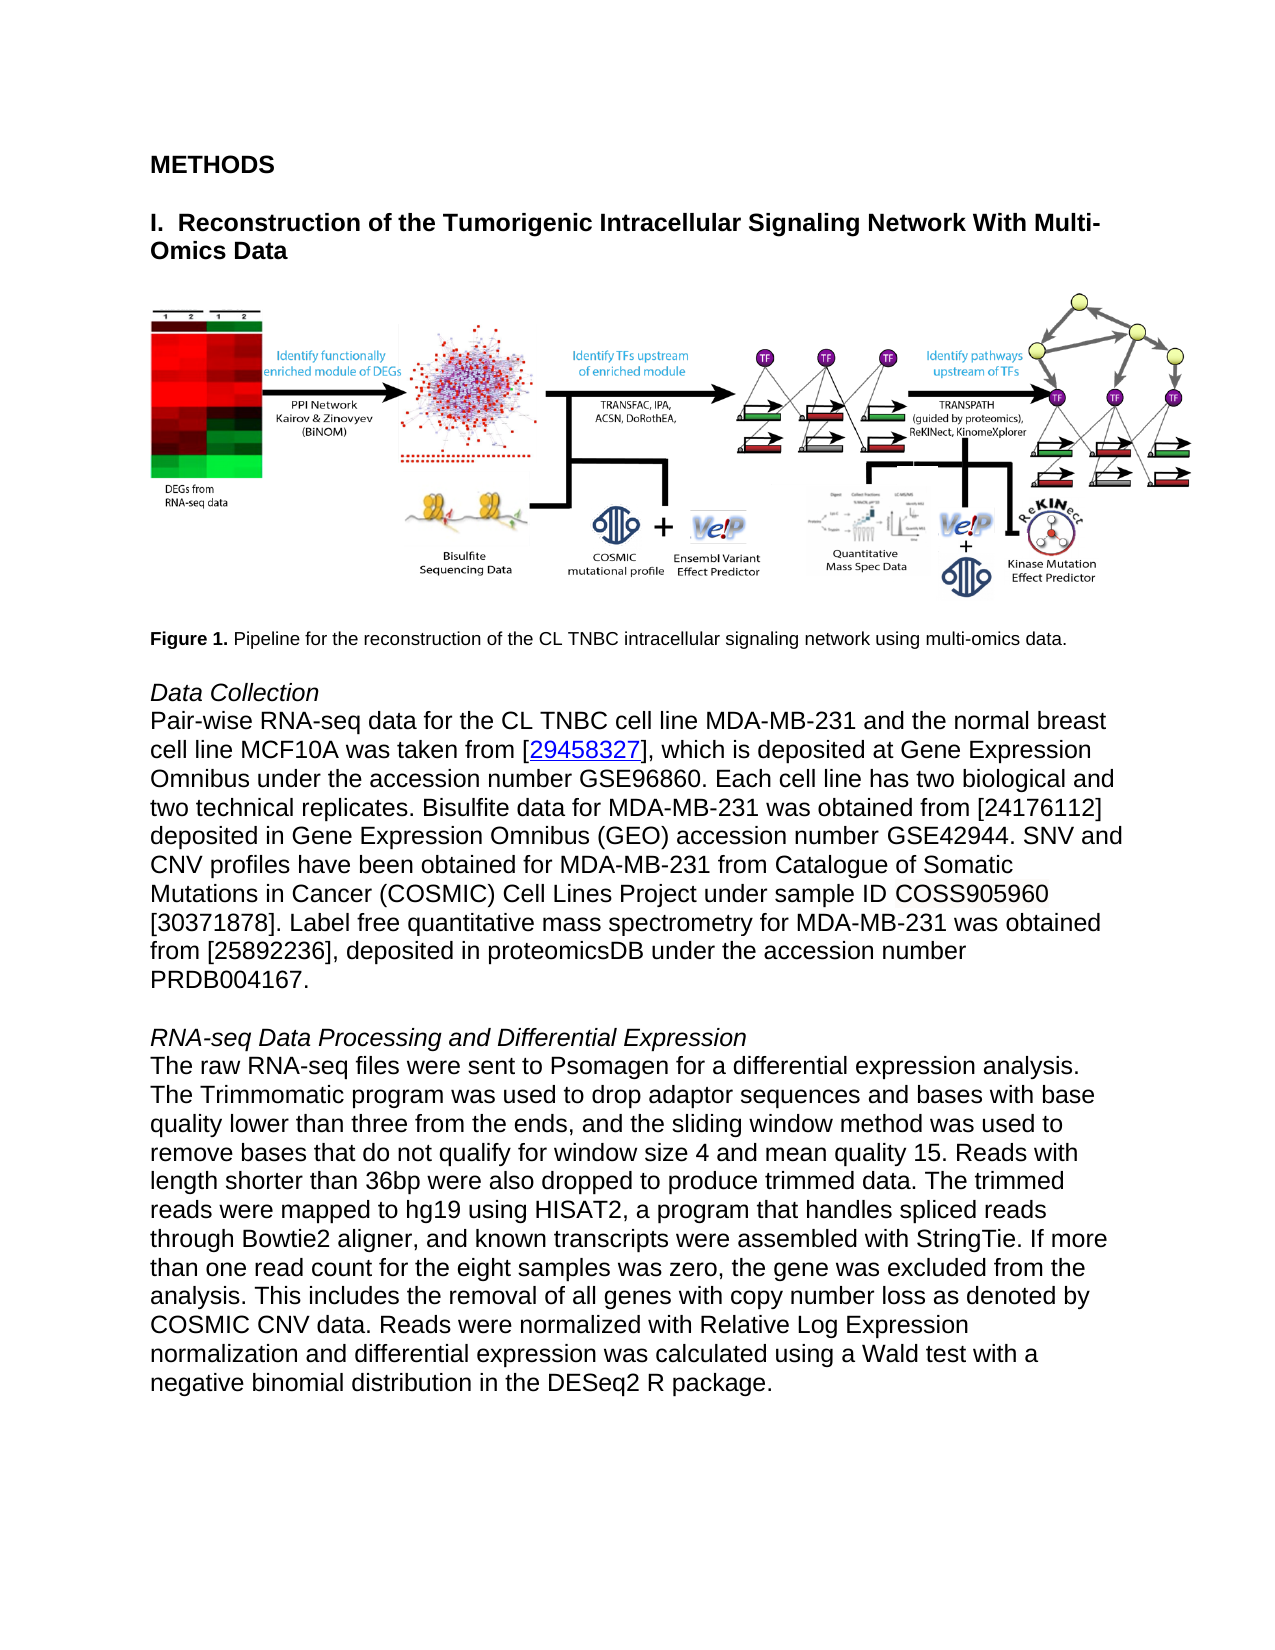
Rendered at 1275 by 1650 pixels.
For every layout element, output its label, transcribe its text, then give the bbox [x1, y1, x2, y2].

text I. Reconstruction of the Tumorigenic Intracellular Signaling Network With Multi-Omics Data [150, 207, 1125, 265]
text Data Collection [150, 678, 1125, 706]
text Figure 1. Pipeline for the reconstruction of the CL TNBC intracellular signaling network using multi-omics data. [150, 627, 1125, 649]
picture [150, 293, 1193, 626]
text RNA-seq Data Processing and Differential Expression [150, 1023, 1125, 1051]
text The raw RNA-seq files were sent to Psomagen for a differential expression analysis. The Trimmomatic program was used to drop adaptor sequences and bases with base quality lower than three from the ends, and the sliding window method was used to remove bases that do not qualify for window size 4 and mean quality 15. Reads with length shorter than 36bp were also dropped to produce trimmed data. The trimmed reads were mapped to hg19 using HISAT2, a program that handles spliced reads through Bowtie2 aligner, and known transcripts were assembled with StringTie. If more than one read count for the eight samples was zero, the gene was excluded from the analysis. This includes the removal of all genes with copy number loss as denoted by COSMIC CNV data. Reads were normalized with Relative Log Expression normalization and differential expression was calculated using a Wald test with a negative binomial distribution in the DESeq2 R package. [150, 1051, 1125, 1396]
text Pair-wise RNA-seq data for the CL TNBC cell line MDA-MB-231 and the normal breast cell line MCF10A was taken from [29458327], which is deposited at Gene Expression Omnibus under the accession number GSE96860. Each cell line has two biological and two technical replicates. Bisulfite data for MDA-MB-231 was obtained from [24176112] deposited in Gene Expression Omnibus (GEO) accession number GSE42944. SNV and CNV profiles have been obtained for MDA-MB-231 from Catalogue of Somatic Mutations in Cancer (COSMIC) Cell Lines Project under sample ID COSS905960 [30371878]. Label free quantitative mass spectrometry for MDA-MB-231 was obtained from [25892236], deposited in proteomicsDB under the accession number PRDB004167. [150, 706, 1125, 994]
text METHODS [150, 150, 1125, 179]
